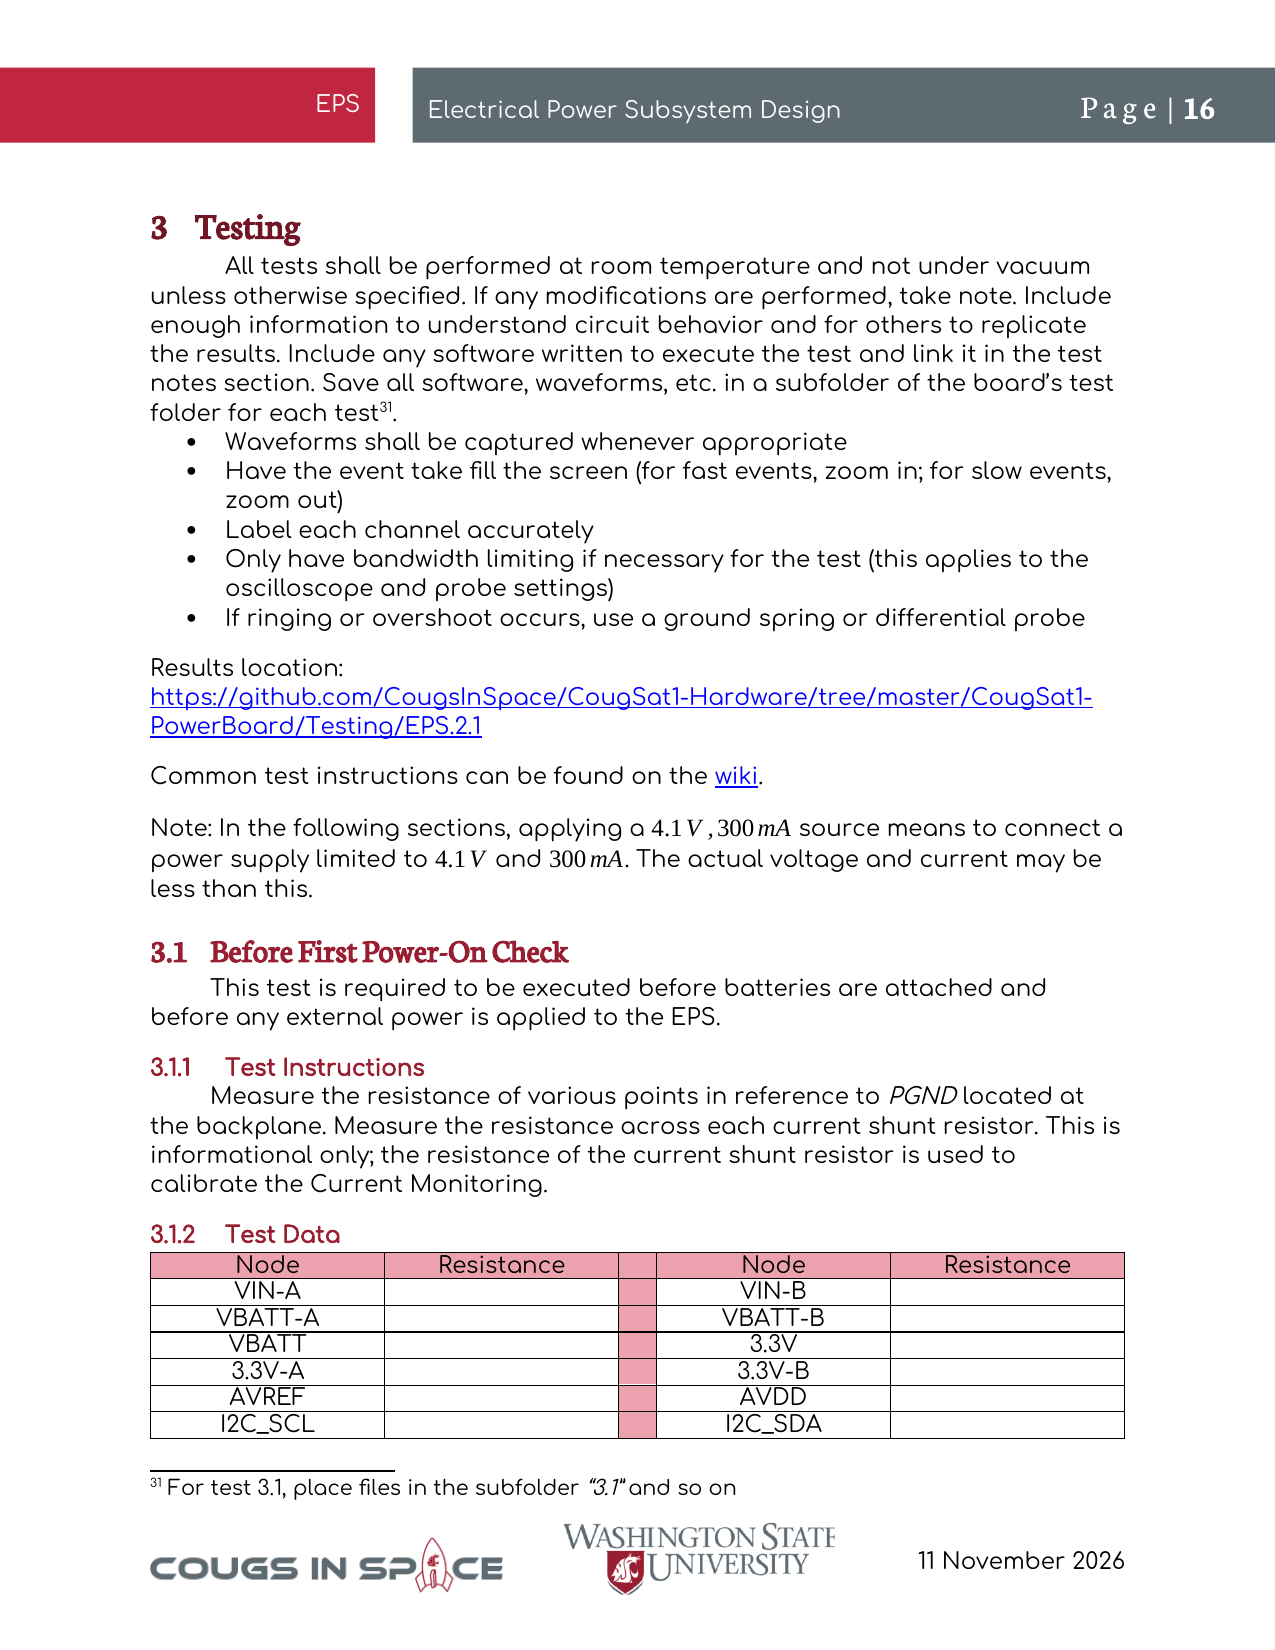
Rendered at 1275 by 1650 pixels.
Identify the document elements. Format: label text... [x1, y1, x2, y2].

subtitle Test Instructions [150, 1055, 1125, 1081]
table_cell [891, 1306, 1124, 1331]
table_cell VBATT-B [657, 1306, 890, 1331]
table_cell I2C_SDA [657, 1412, 890, 1438]
table_cell [385, 1279, 618, 1305]
subtitle Test Data [150, 1222, 1125, 1248]
text All tests shall be performed at room temperature and not under vacuum unless otherwise specified. If any modifications are performed, take note. Include enough information to understand circuit behavior and for others to replicate the results. Include any software written to execute the test and link it in the test notes section. Save all software, waveforms, etc. in a subfolder of the board’s test folder for each test. [150, 254, 1125, 426]
table_cell [891, 1386, 1124, 1411]
list If ringing or overshoot occurs, use a ground spring or differential probe [187, 606, 1125, 631]
table_cell [619, 1279, 656, 1305]
table_cell [385, 1333, 618, 1358]
table_cell 3.3V-A [151, 1359, 384, 1384]
table_cell VBATT-A [151, 1306, 384, 1331]
table_cell [619, 1386, 656, 1411]
list Only have bandwidth limiting if necessary for the test (this applies to the oscilloscope and probe settings) [187, 547, 1125, 602]
table_header Node [657, 1253, 890, 1278]
table_cell [385, 1386, 618, 1411]
table_header Node [151, 1253, 384, 1278]
text Results location: https://github.com/CougsInSpace/CougSat1-Hardware/tree/master/CougSat1-PowerBoard/Testing/EPS.2.1 [150, 656, 1125, 740]
subtitle Testing [150, 200, 1125, 247]
table_cell [385, 1359, 618, 1384]
table_cell [619, 1359, 656, 1384]
text Common test instructions can be found on the wiki. [150, 764, 1125, 790]
table_cell [891, 1333, 1124, 1358]
picture [150, 1537, 503, 1594]
table_cell [891, 1279, 1124, 1305]
table_header Resistance [385, 1253, 618, 1278]
table_header Resistance [891, 1253, 1124, 1278]
table_cell [891, 1359, 1124, 1384]
picture [562, 1522, 835, 1594]
table_cell 3.3V [657, 1333, 890, 1358]
table_cell VIN-B [657, 1279, 890, 1305]
table_header [619, 1253, 656, 1278]
table_cell [619, 1306, 656, 1331]
text This test is required to be executed before batteries are attached and before any external power is applied to the EPS. [150, 976, 1125, 1031]
table_cell [891, 1412, 1124, 1438]
list Waveforms shall be captured whenever appropriate [187, 430, 1125, 456]
table_cell [619, 1412, 656, 1438]
text Measure the resistance of various points in reference to PGND located at the backplane. Measure the resistance across each current shunt resistor. This is informational only; the resistance of the current shunt resistor is used to calibrate the Current Monitoring. [150, 1084, 1125, 1198]
table_cell I2C_SCL [151, 1412, 384, 1438]
table_cell [385, 1412, 618, 1438]
list Have the event take fill the screen (for fast events, zoom in; for slow events, zoom out) [187, 459, 1125, 514]
table_cell VIN-A [151, 1279, 384, 1305]
list Label each channel accurately [187, 518, 1125, 543]
table_cell AVDD [657, 1386, 890, 1411]
table_cell [619, 1333, 656, 1358]
subtitle Before First Power-On Check [150, 927, 1125, 970]
text Note: In the following sections, applying a source means to connect a power supply limited to and . The actual voltage and current may be less than this. [150, 815, 1125, 903]
table_cell AVREF [151, 1386, 384, 1411]
table_cell [385, 1306, 618, 1331]
table_cell VBATT [151, 1333, 384, 1358]
table_cell 3.3V-B [657, 1359, 890, 1384]
